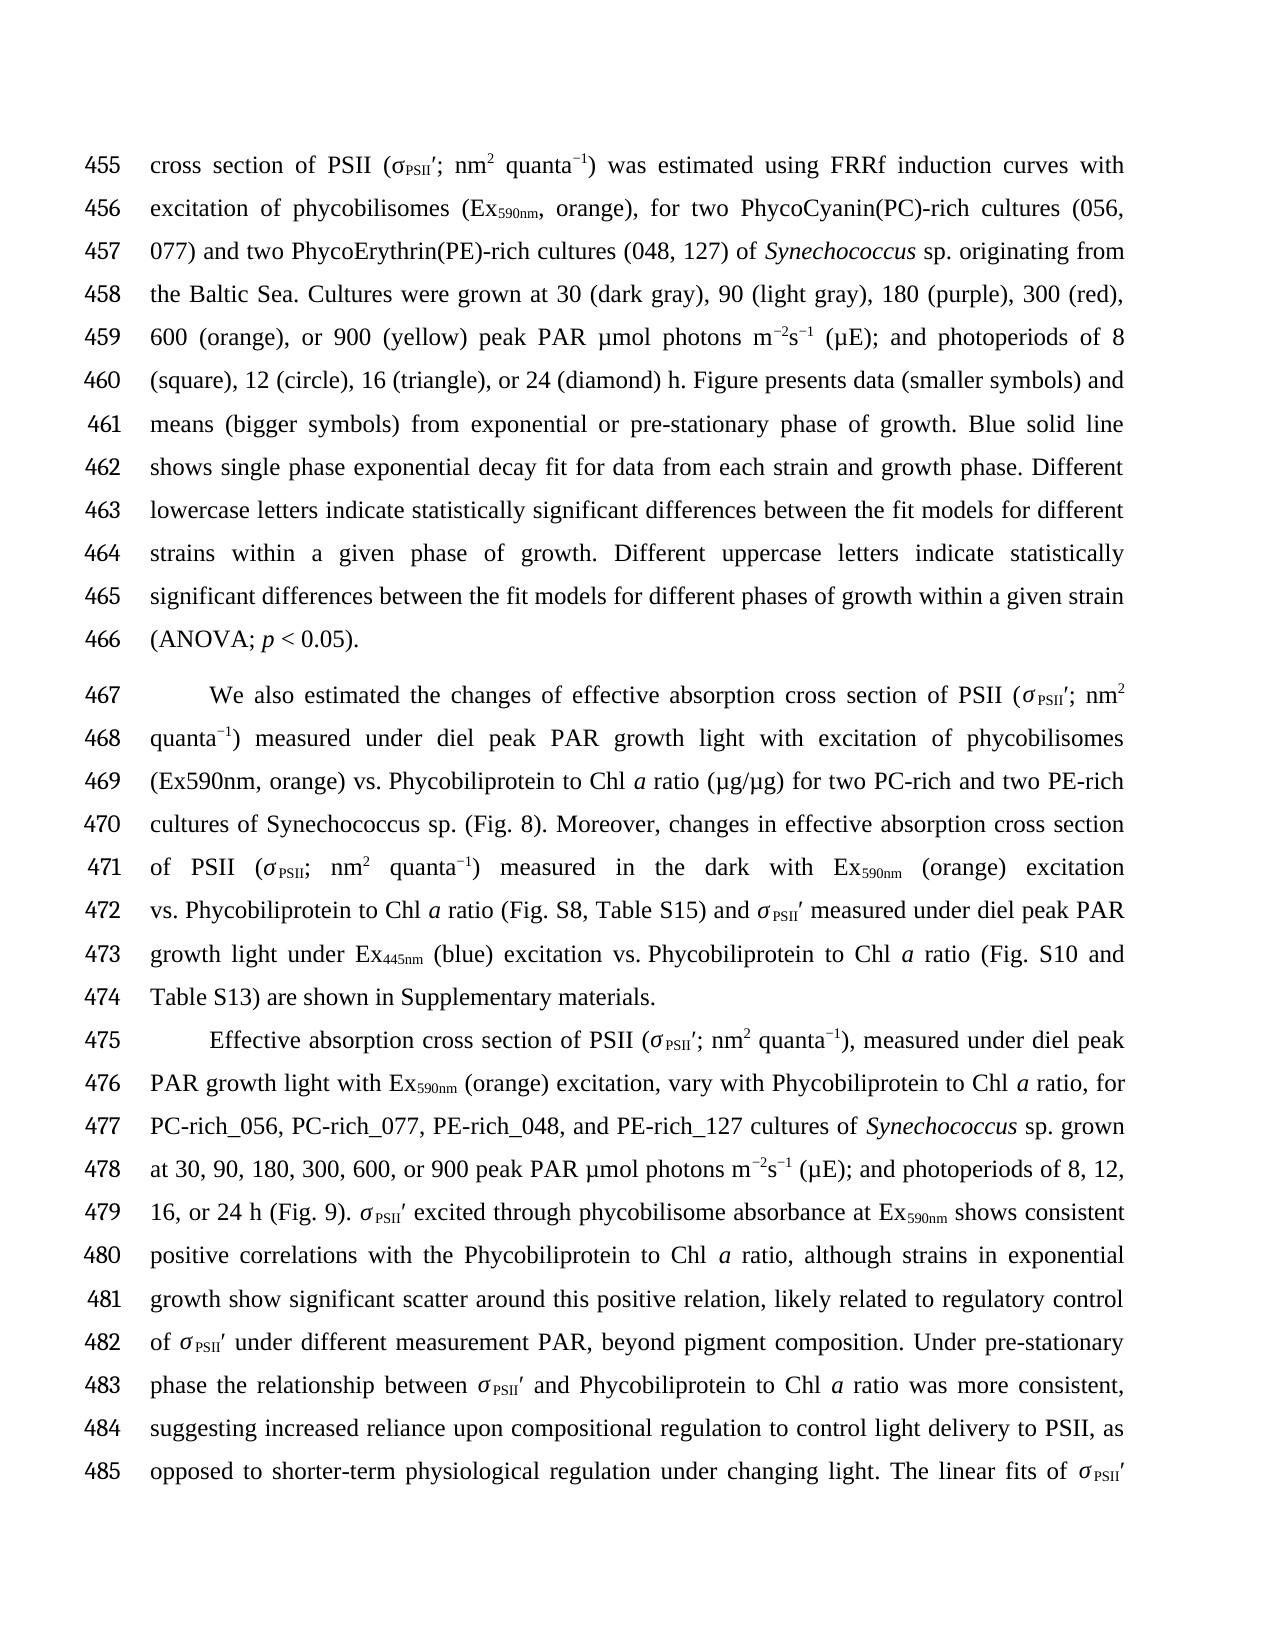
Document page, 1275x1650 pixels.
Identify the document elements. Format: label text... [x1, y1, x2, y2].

text We also estimated the changes of effective absorption cross section of PSII (PSIIʹ; nm2 quanta−1) measured under diel peak PAR growth light with excitation of phycobilisomes (Ex590nm, orange) vs. Phycobiliprotein to Chl a ratio (µg/µg) for two PC-rich and two PE-rich cultures of Synechococcus sp. (Fig. 8). Moreover, changes in effective absorption cross section of PSII (PSII; nm2 quanta−1) measured in the dark with Ex590nm (orange) excitation vs. Phycobiliprotein to Chl a ratio (Fig. S8, Table S15) and PSIIʹ measured under diel peak PAR growth light under Ex445nm (blue) excitation vs. Phycobiliprotein to Chl a ratio (Fig. S10 and Table S13) are shown in Supplementary materials. [150, 680, 1125, 1011]
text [150, 150, 1125, 653]
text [150, 1025, 1125, 1485]
